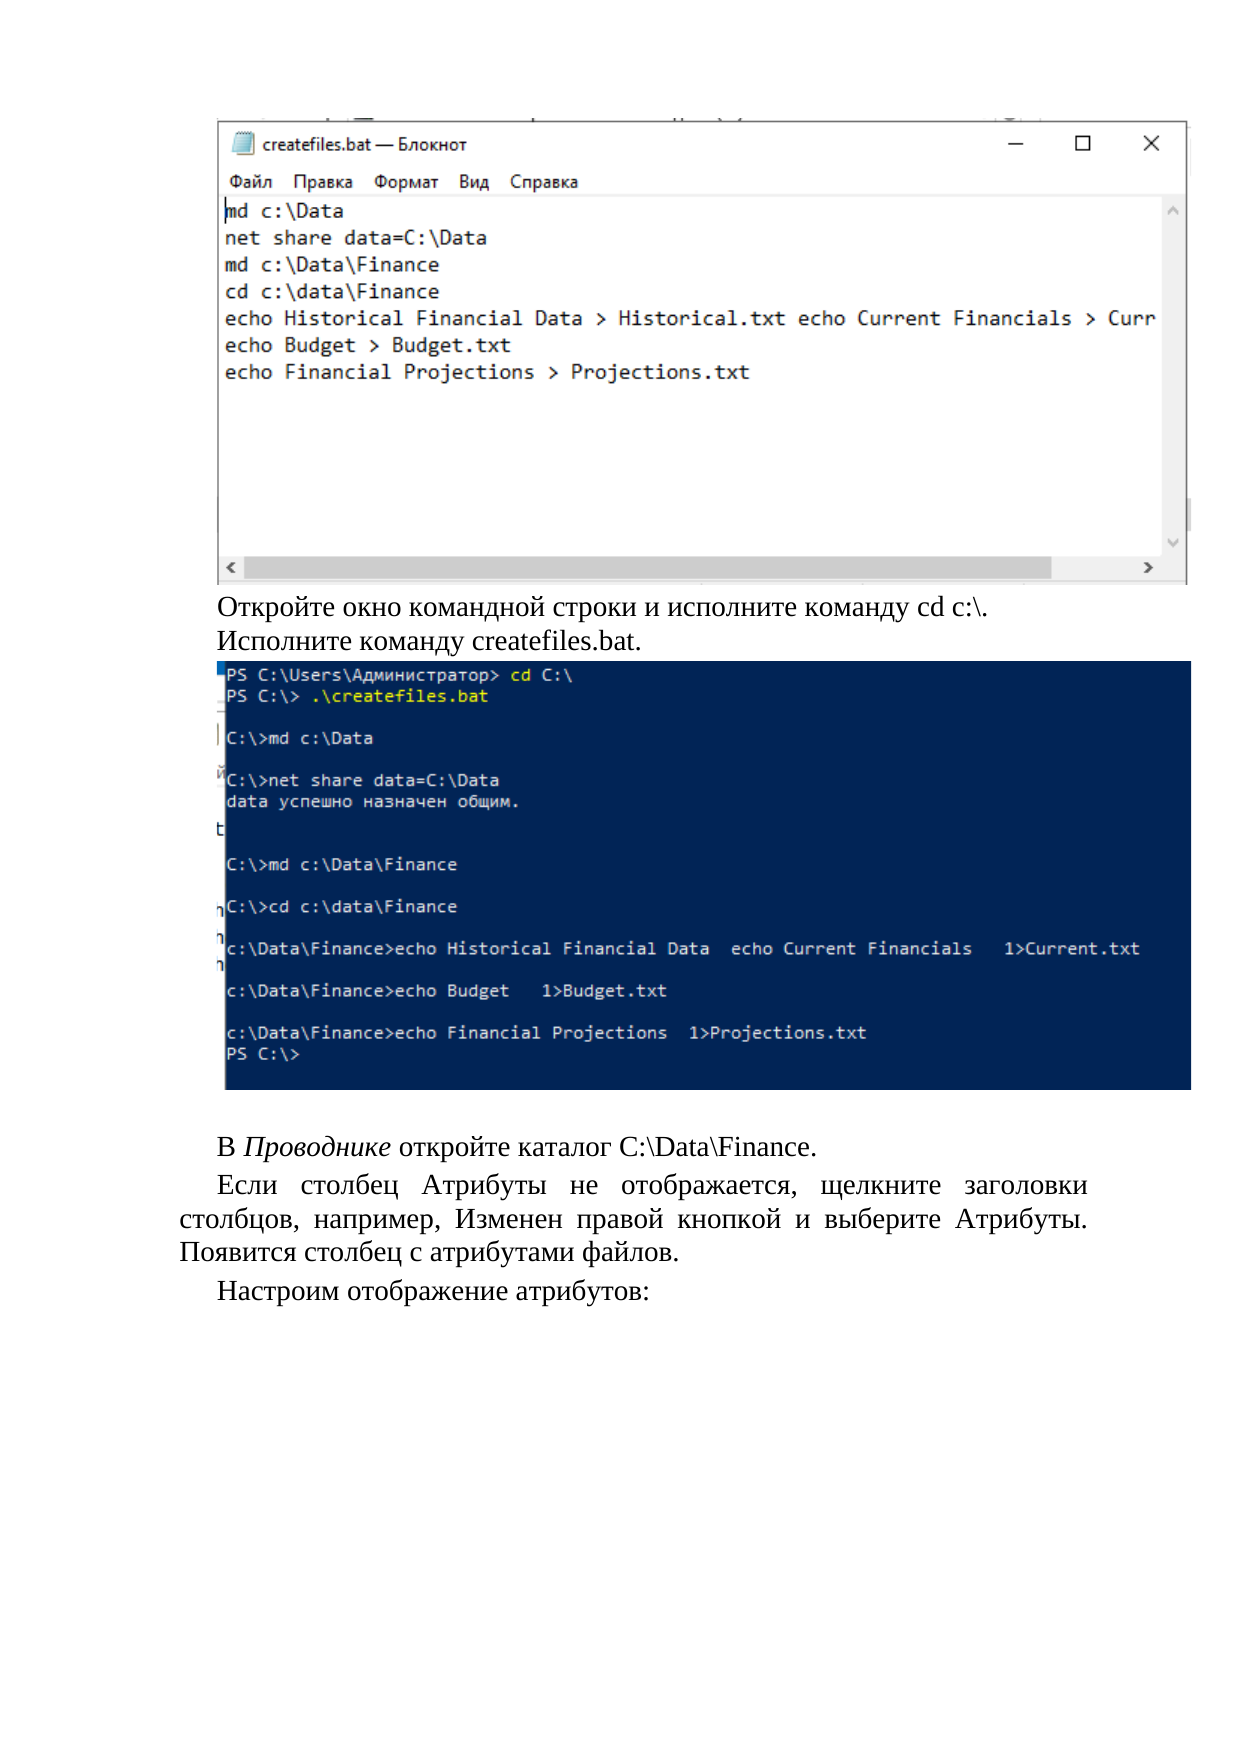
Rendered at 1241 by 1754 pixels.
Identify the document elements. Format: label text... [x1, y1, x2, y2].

text В Проводнике откройте каталог C:\Data\Finance. [216, 1129, 1152, 1163]
text Настроим отображение атрибутов: [179, 1273, 1088, 1306]
text Откройте окно командной строки и исполните команду cd с:\. Исполните команду createfiles.bat. [216, 589, 1039, 656]
picture [216, 661, 1192, 1090]
text Если столбец Атрибуты не отображается, щелкните заголовки столбцов, например, Изменен правой кнопкой и выберите Атрибуты. Появится столбец с атрибутами файлов. [179, 1167, 1088, 1268]
picture [216, 118, 1192, 585]
